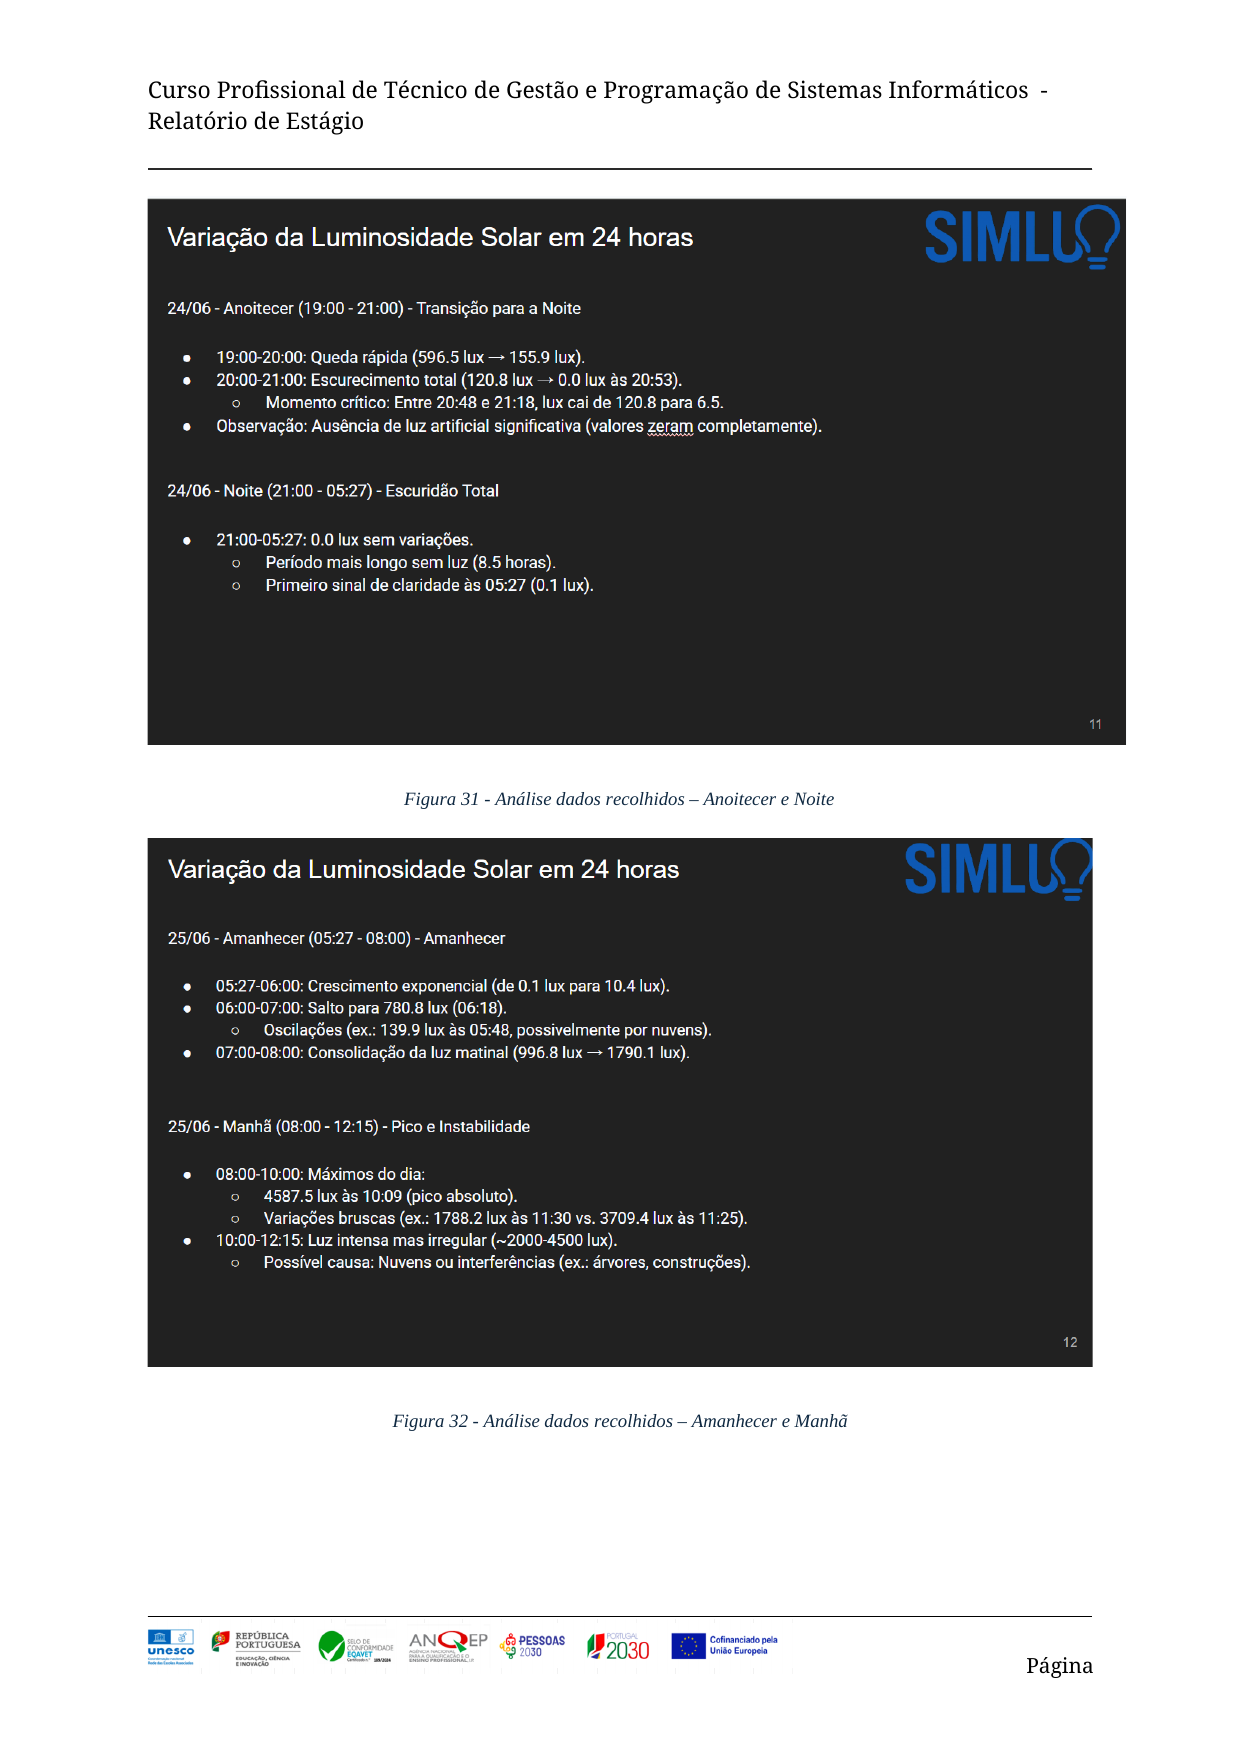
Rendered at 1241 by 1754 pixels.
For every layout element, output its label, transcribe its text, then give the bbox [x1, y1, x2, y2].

picture [147, 838, 1093, 1367]
picture [147, 196, 1127, 745]
picture [147, 1619, 803, 1674]
